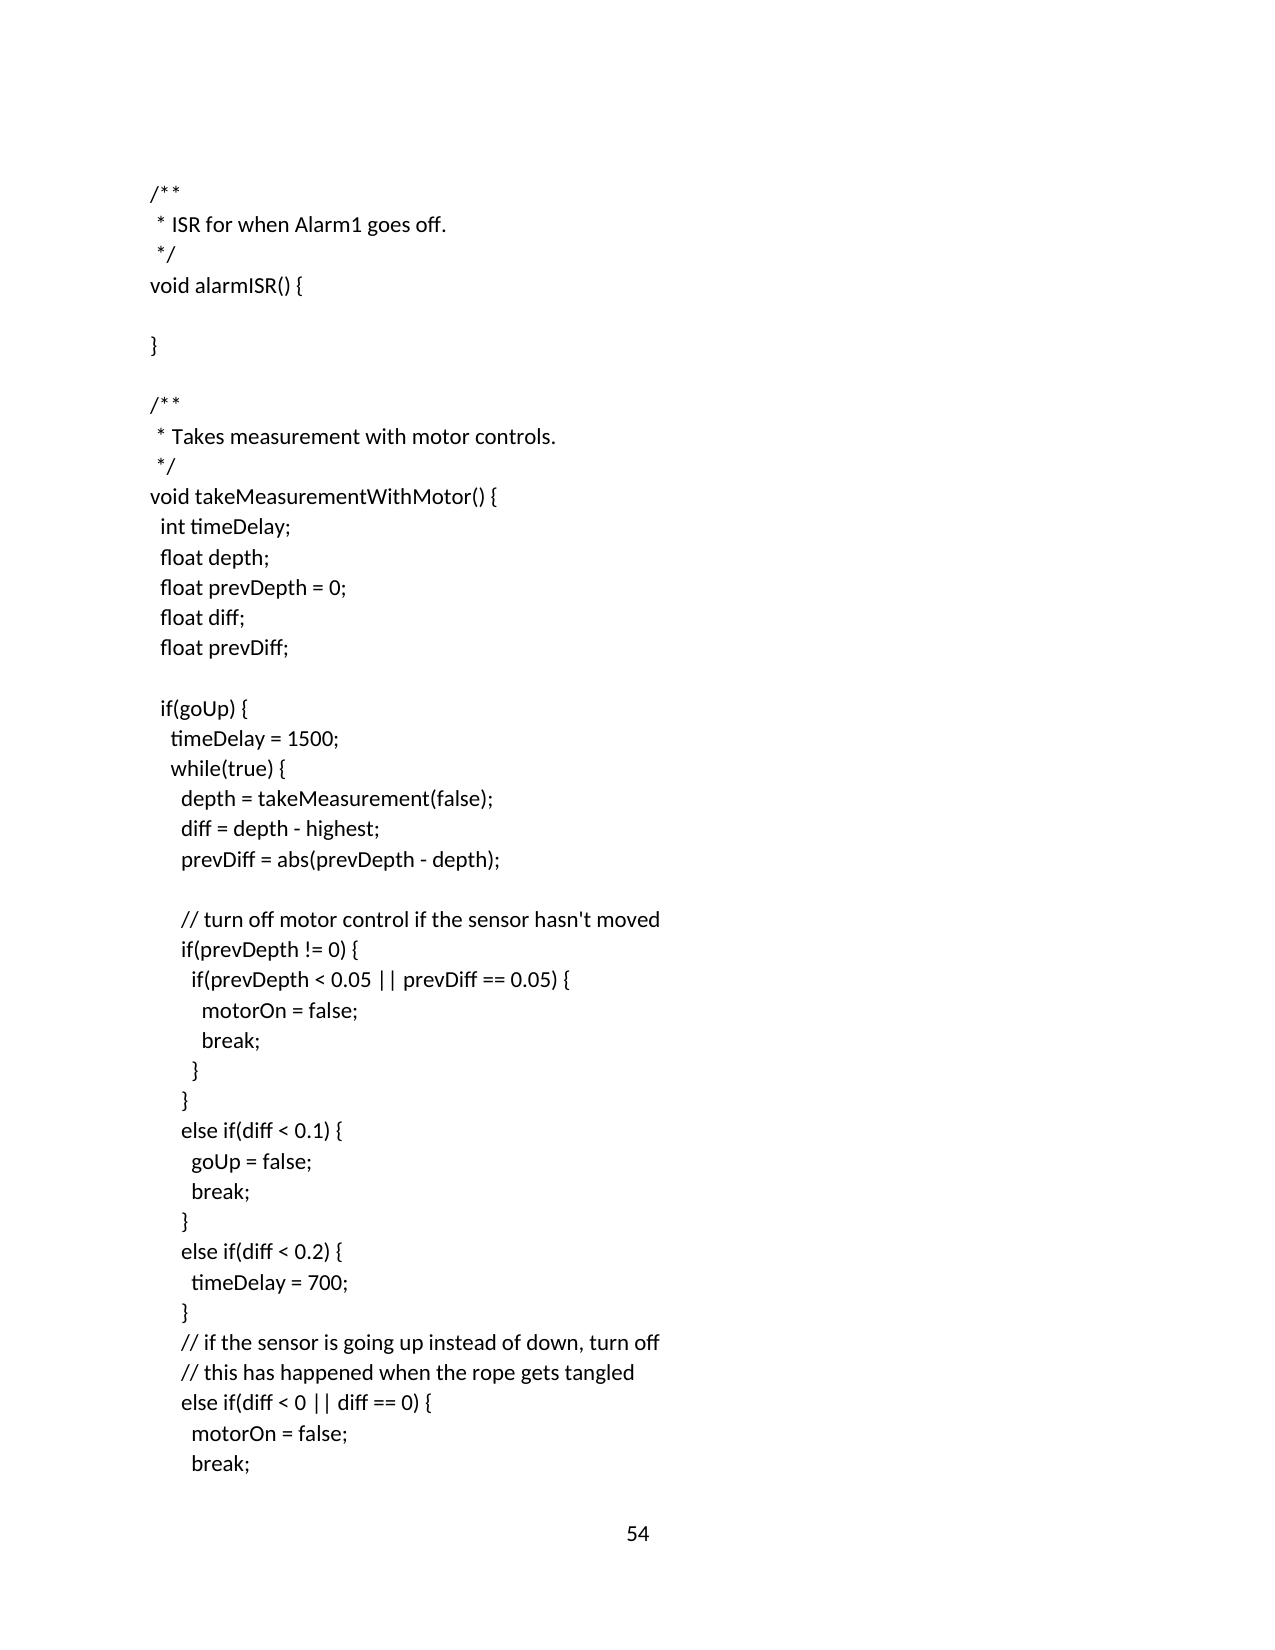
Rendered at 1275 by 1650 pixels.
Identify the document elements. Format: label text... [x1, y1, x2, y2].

text prevDiff = abs(prevDepth - depth); [150, 845, 1125, 873]
text break; [150, 1177, 1125, 1205]
text float prevDiff; [150, 633, 1125, 661]
text * Takes measurement with motor controls. [150, 422, 1125, 450]
text timeDelay = 700; [150, 1268, 1125, 1296]
text */ [150, 452, 1125, 480]
text float diff; [150, 603, 1125, 631]
text float depth; [150, 543, 1125, 571]
text break; [150, 1449, 1125, 1477]
text } [150, 1207, 1125, 1235]
text * ISR for when Alarm1 goes off. [150, 210, 1125, 238]
text /** [150, 392, 1125, 420]
text diff = depth - highest; [150, 814, 1125, 843]
text */ [150, 241, 1125, 269]
text motorOn = false; [150, 1419, 1125, 1447]
text // turn off motor control if the sensor hasn't moved [150, 905, 1125, 933]
text } [150, 1086, 1125, 1114]
text // if the sensor is going up instead of down, turn off [150, 1328, 1125, 1356]
text goUp = false; [150, 1147, 1125, 1175]
text // this has happened when the rope gets tangled [150, 1358, 1125, 1386]
text timeDelay = 1500; [150, 724, 1125, 752]
text int timeDelay; [150, 512, 1125, 541]
text while(true) { [150, 754, 1125, 782]
text float prevDepth = 0; [150, 573, 1125, 601]
text /** [150, 180, 1125, 208]
text depth = takeMeasurement(false); [150, 784, 1125, 812]
text } [150, 331, 1125, 359]
text else if(diff < 0 || diff == 0) { [150, 1388, 1125, 1417]
text if(prevDepth < 0.05 || prevDiff == 0.05) { [150, 966, 1125, 994]
text else if(diff < 0.1) { [150, 1117, 1125, 1145]
text void takeMeasurementWithMotor() { [150, 482, 1125, 510]
text if(goUp) { [150, 694, 1125, 722]
text motorOn = false; [150, 996, 1125, 1024]
text if(prevDepth != 0) { [150, 935, 1125, 963]
text break; [150, 1026, 1125, 1054]
text } [150, 1298, 1125, 1326]
text } [150, 1056, 1125, 1084]
text else if(diff < 0.2) { [150, 1237, 1125, 1266]
text void alarmISR() { [150, 271, 1125, 299]
